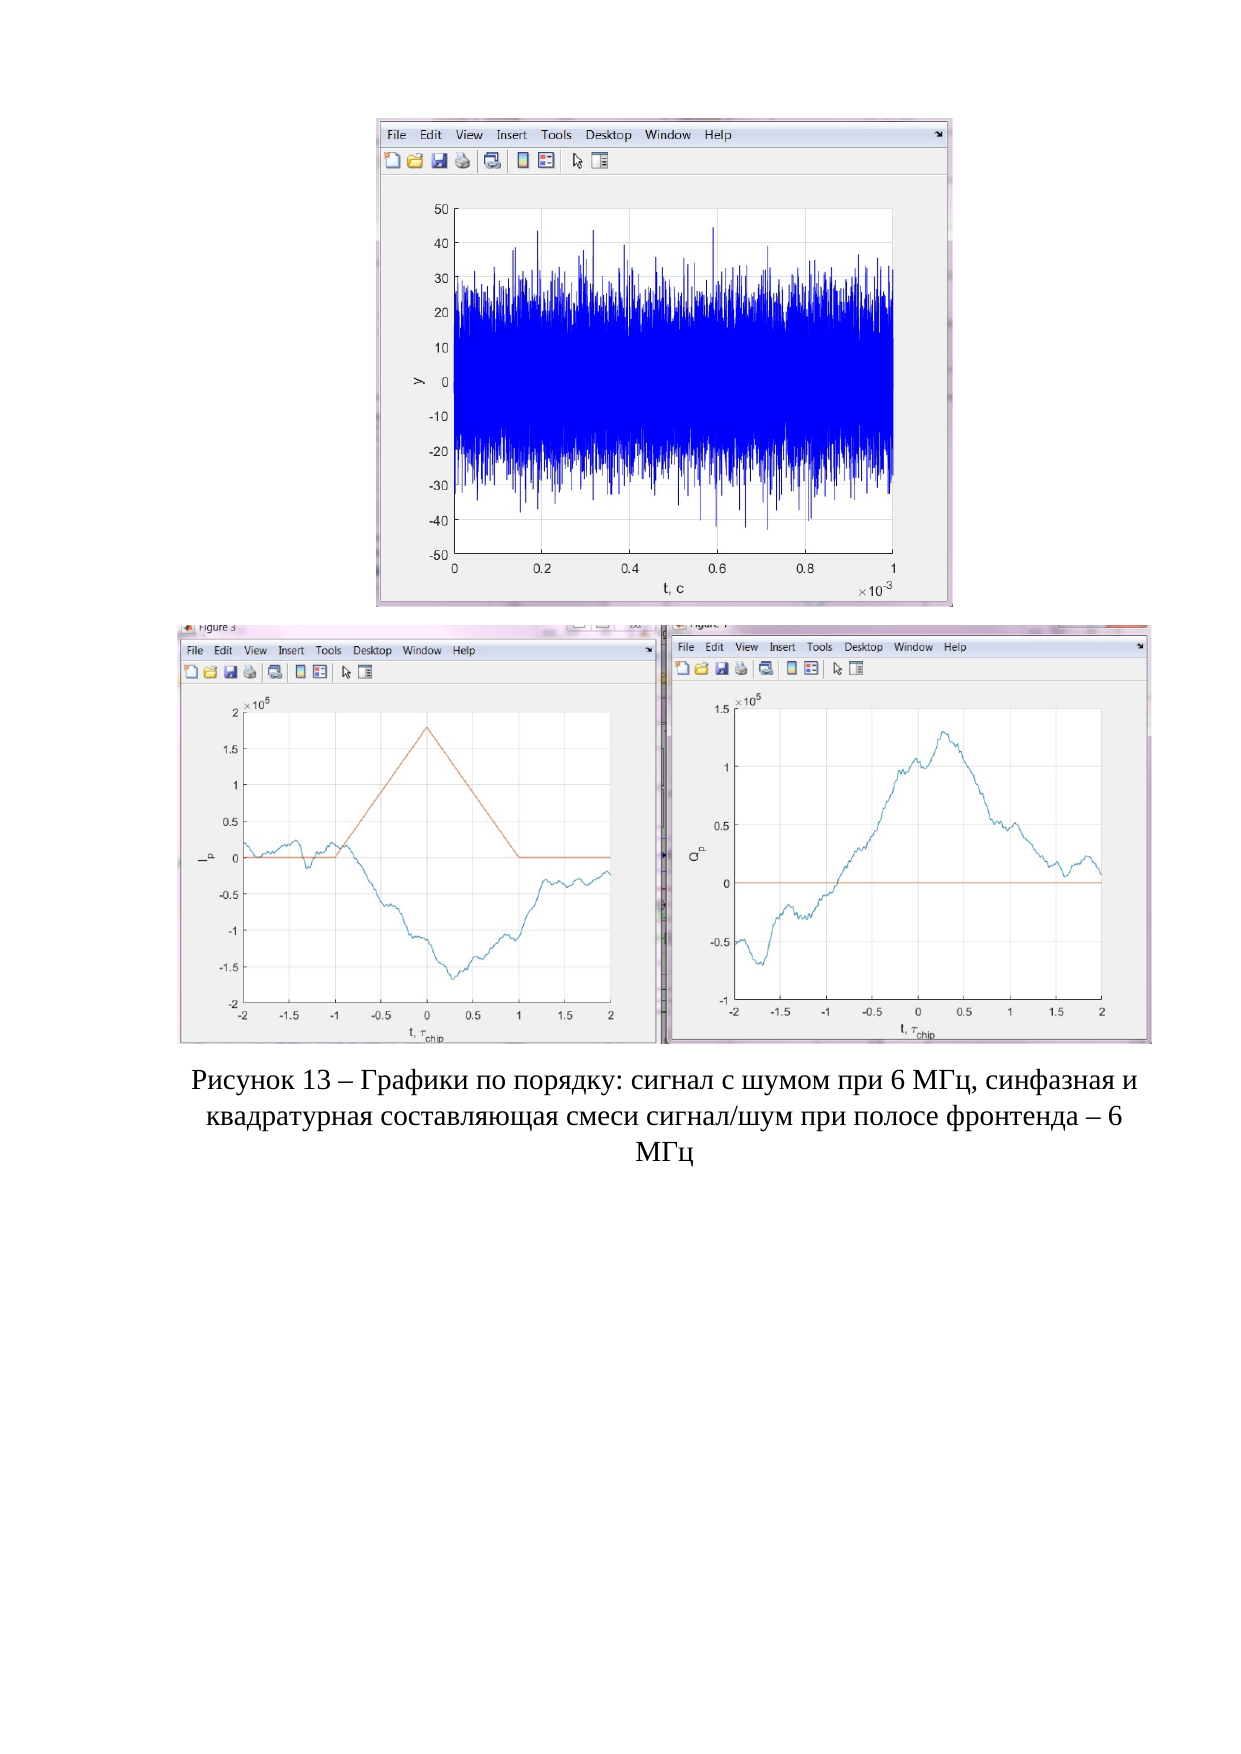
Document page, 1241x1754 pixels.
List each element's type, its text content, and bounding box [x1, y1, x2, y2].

text Рисунок 13 – Графики по порядку: сигнал с шумом при 6 МГц, синфазная и квадратурная составляющая смеси сигнал/шум при полосе фронтенда – 6 МГц [177, 1062, 1152, 1168]
picture [177, 625, 1152, 1044]
picture [376, 118, 953, 607]
